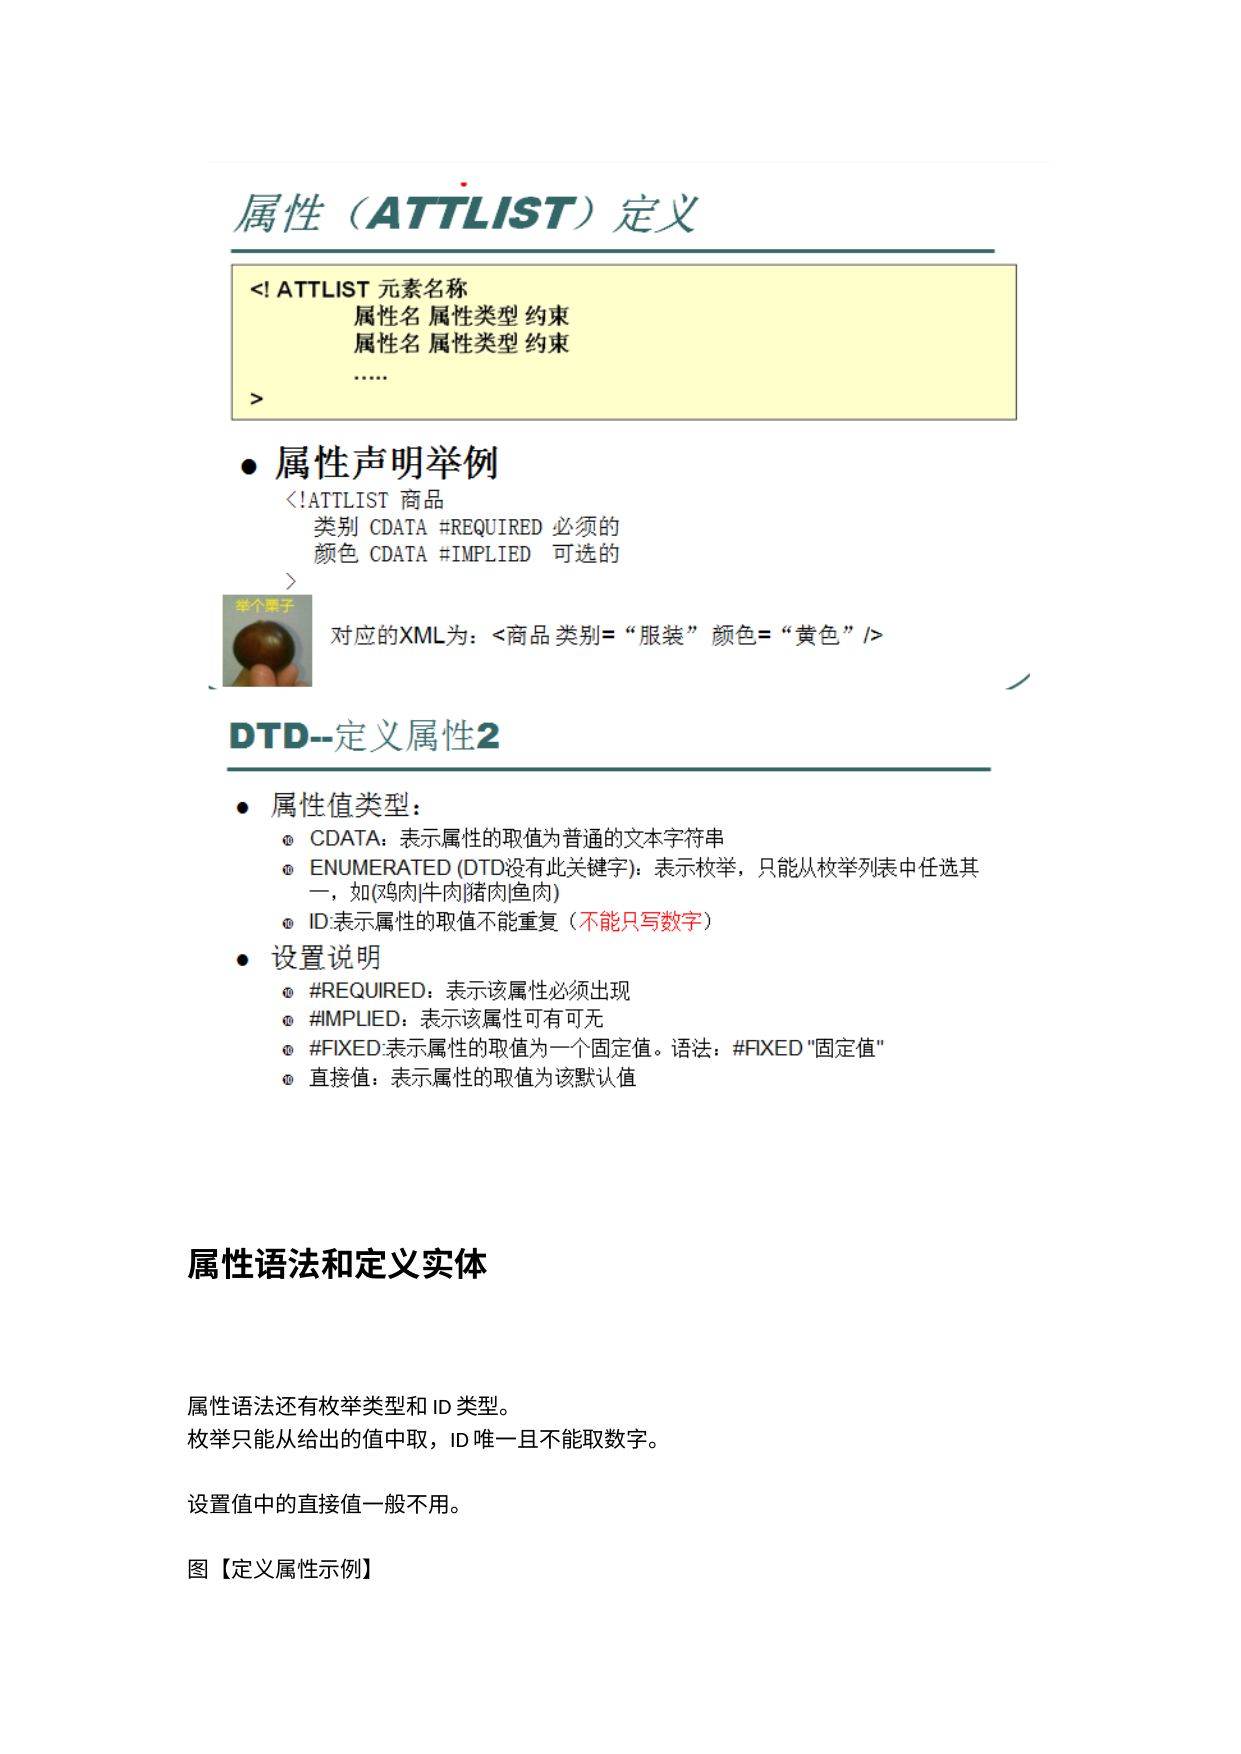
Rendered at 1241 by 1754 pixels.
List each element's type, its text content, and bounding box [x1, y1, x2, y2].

text 设置值中的直接值一般不用。 [187, 1486, 1053, 1519]
text 图【定义属性示例】 [187, 1551, 1053, 1584]
text 属性语法还有枚举类型和ID类型。 [187, 1389, 1053, 1421]
subtitle 属性语法和定义实体 [187, 1229, 1053, 1294]
picture [187, 162, 1053, 1140]
text 枚举只能从给出的值中取，ID唯一且不能取数字。 [187, 1421, 1053, 1454]
